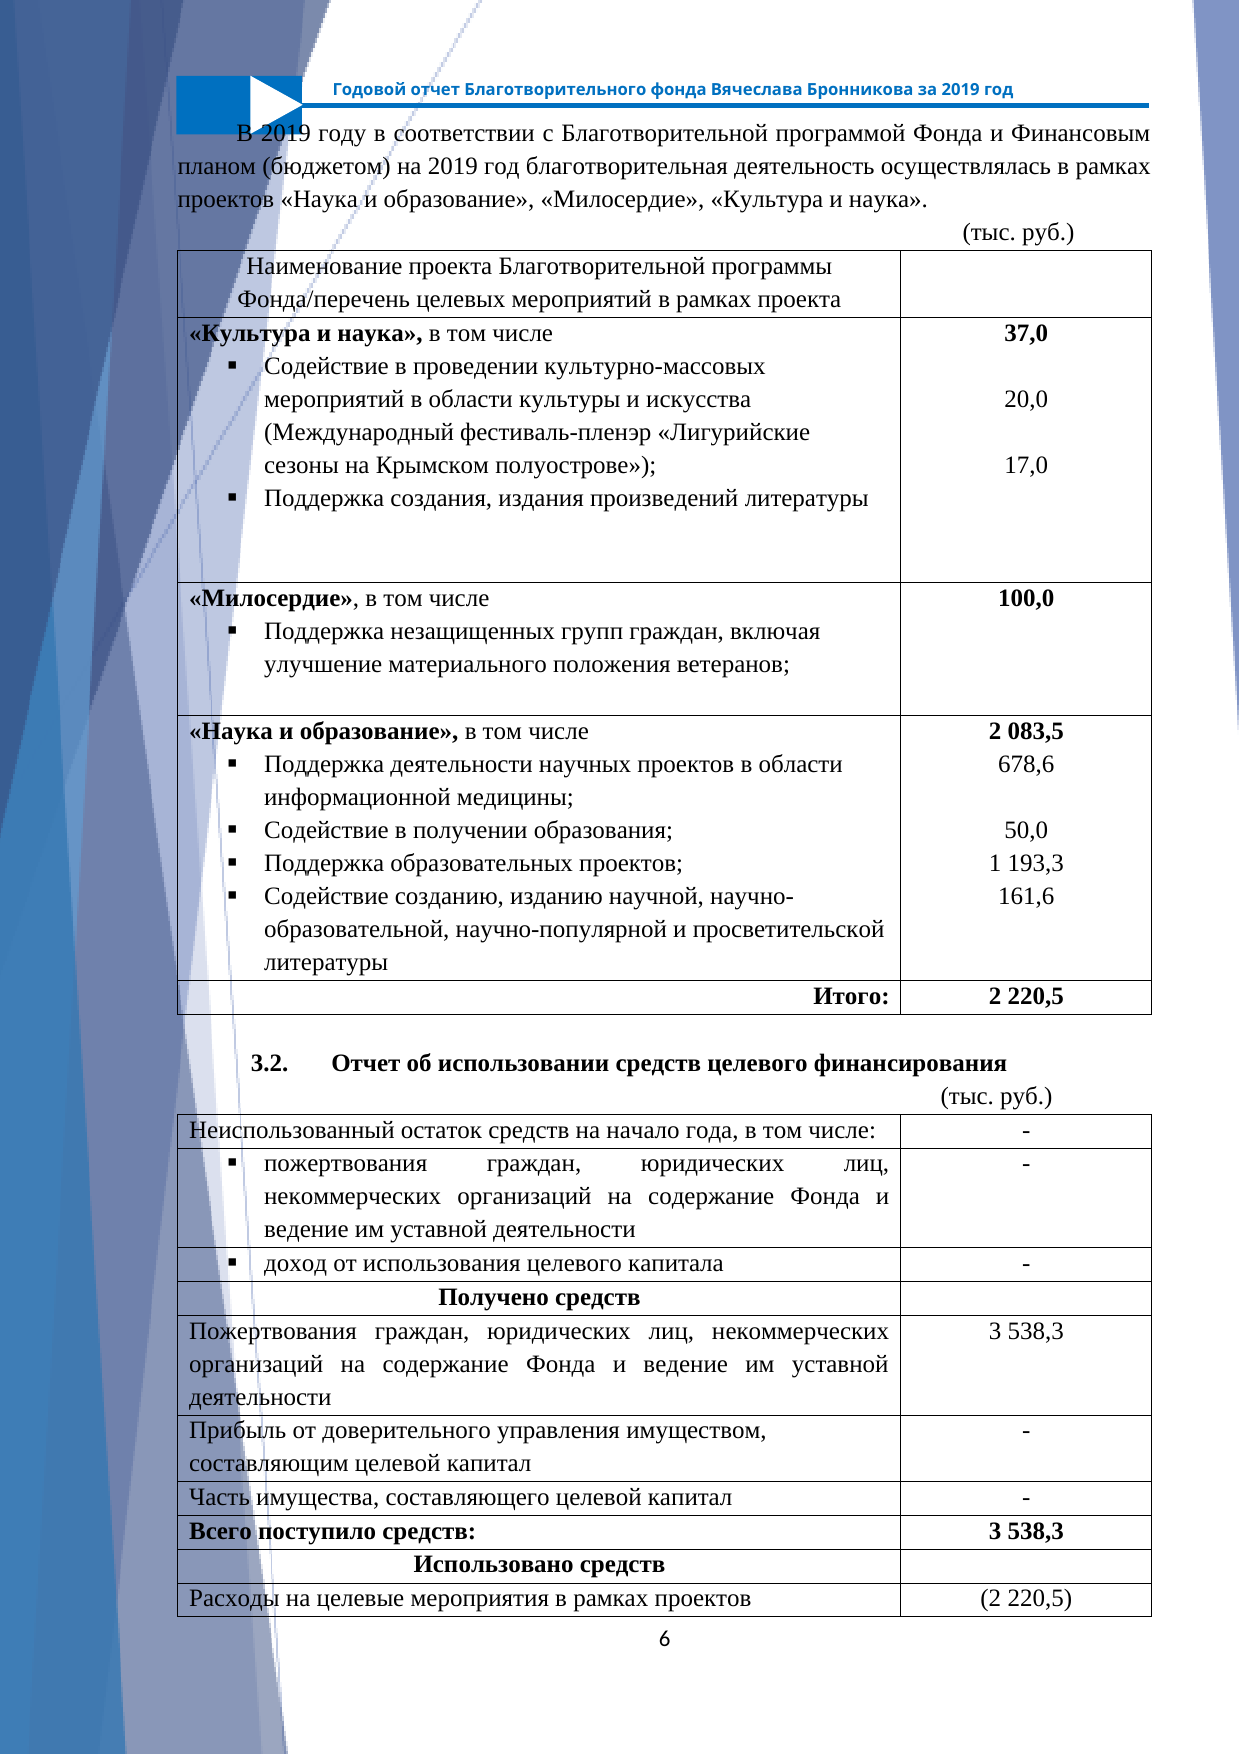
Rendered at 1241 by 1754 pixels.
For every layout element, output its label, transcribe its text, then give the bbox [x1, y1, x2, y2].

table_cell (2 220,5) [901, 1584, 1151, 1616]
table_header Наименование проекта Благотворительной программы Фонда/перечень целевых мероприятий в рамках проекта [178, 251, 900, 317]
table_cell Часть имущества, составляющего целевой капитал [178, 1482, 900, 1515]
text В 2019 году в соответствии с Благотворительной программой Фонда и Финансовым планом (бюджетом) на 2019 год благотворительная деятельность осуществлялась в рамках проектов «Наука и образование», «Милосердие», «Культура и наука». [177, 118, 1152, 213]
list Отчет об использовании средств целевого финансирования [251, 1048, 1152, 1076]
text (тыс. руб.) [767, 1081, 1152, 1109]
table_cell Использовано средств [178, 1550, 900, 1582]
table_cell [901, 1282, 1151, 1315]
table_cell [178, 1584, 900, 1616]
table_cell 2 083,5 678,6 50,0 1 193,3 161,6 [901, 716, 1151, 980]
table_header - [901, 1115, 1151, 1147]
table_header Неиспользованный остаток средств на начало года, в том числе: [178, 1115, 900, 1147]
table_cell Всего поступило средств: [178, 1516, 900, 1548]
text (тыс. руб.) [177, 217, 1152, 246]
table_cell - [901, 1482, 1151, 1515]
table_cell [901, 1550, 1151, 1582]
table_cell - [901, 1149, 1151, 1247]
picture [0, 0, 1239, 1754]
table_cell 3 538,3 [901, 1316, 1151, 1414]
table_cell - [901, 1248, 1151, 1281]
table_cell Пожертвования граждан, юридических лиц, некоммерческих организаций на содержание Фонда и ведение им уставной деятельности [178, 1316, 900, 1414]
table_cell пожертвования граждан, юридических лиц, некоммерческих организаций на содержание Фонда и ведение им уставной деятельности [178, 1149, 900, 1247]
table_cell Итого: [178, 981, 900, 1014]
table_cell 37,0 20,0 17,0 [901, 318, 1151, 582]
table_cell - [901, 1416, 1151, 1481]
table_cell 3 538,3 [901, 1516, 1151, 1548]
table_cell «Культура и наука», в том числе Содействие в проведении культурно-массовых мероприятий в области культуры и искусства (Международный фестиваль-пленэр «Лигурийские сезоны на Крымском полуострове»); Поддержка создания, издания произведений литературы [178, 318, 900, 582]
table_cell Получено средств [178, 1282, 900, 1315]
table_cell доход от использования целевого капитала [178, 1248, 900, 1281]
table_cell 100,0 [901, 583, 1151, 715]
table_cell «Наука и образование», в том числе Поддержка деятельности научных проектов в области информационной медицины; Содействие в получении образования; Поддержка образовательных проектов; Содействие созданию, изданию научной, научно-образовательной, научно-популярной и просветительской литературы [178, 716, 900, 980]
table_header [901, 251, 1151, 317]
table_cell «Милосердие», в том числе Поддержка незащищенных групп граждан, включая улучшение материального положения ветеранов; [178, 583, 900, 715]
table_cell 2 220,5 [901, 981, 1151, 1014]
table_cell Прибыль от доверительного управления имуществом, составляющим целевой капитал [178, 1416, 900, 1481]
